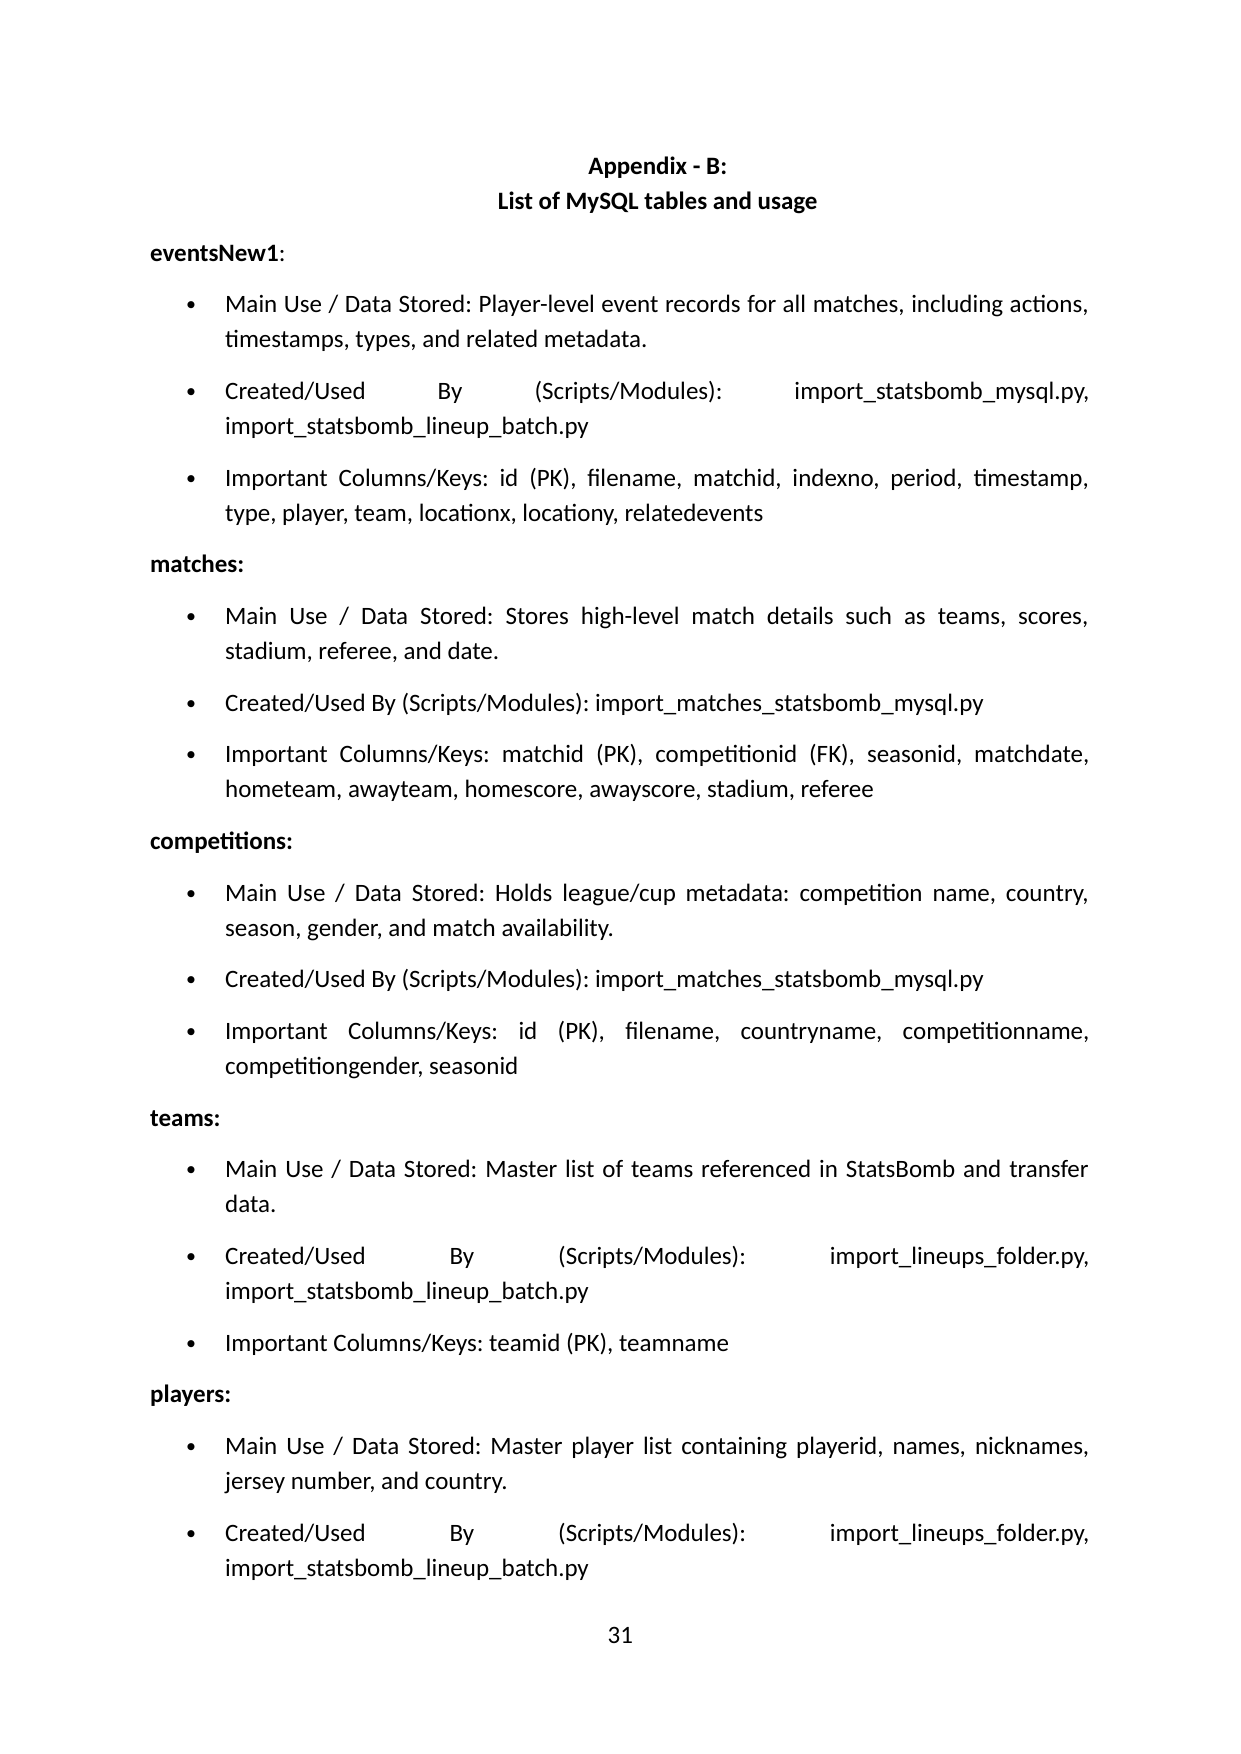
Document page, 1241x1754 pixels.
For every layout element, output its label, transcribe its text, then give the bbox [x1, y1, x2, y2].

list Main Use / Data Stored: Stores high-level match details such as teams, scores, stadium, referee, and date. [187, 600, 1090, 666]
text players: [150, 1378, 1090, 1409]
list Created/Used By (Scripts/Modules): import_lineups_folder.py, import_statsbomb_lineup_batch.py [187, 1517, 1090, 1582]
list Created/Used By (Scripts/Modules): import_lineups_folder.py, import_statsbomb_lineup_batch.py [187, 1240, 1090, 1306]
list Important Columns/Keys: id (PK), filename, matchid, indexno, period, timestamp, type, player, team, locationx, locationy, relatedevents [187, 462, 1090, 527]
text eventsNew1: [150, 237, 1090, 267]
list Important Columns/Keys: matchid (PK), competitionid (FK), seasonid, matchdate, hometeam, awayteam, homescore, awayscore, stadium, referee [187, 738, 1090, 804]
text Appendix - B: List of MySQL tables and usage [225, 150, 1090, 216]
list Important Columns/Keys: teamid (PK), teamname [187, 1327, 1090, 1357]
list Main Use / Data Stored: Master list of teams referenced in StatsBomb and transfer data. [187, 1153, 1090, 1219]
list Created/Used By (Scripts/Modules): import_statsbomb_mysql.py, import_statsbomb_lineup_batch.py [187, 375, 1090, 441]
text matches: [150, 548, 1090, 579]
list Main Use / Data Stored: Holds league/cup metadata: competition name, country, season, gender, and match availability. [187, 877, 1090, 942]
text teams: [150, 1102, 1090, 1132]
text competitions: [150, 825, 1090, 856]
list Main Use / Data Stored: Player-level event records for all matches, including actions, timestamps, types, and related metadata. [187, 288, 1090, 354]
list Main Use / Data Stored: Master player list containing playerid, names, nicknames, jersey number, and country. [187, 1430, 1090, 1496]
list Important Columns/Keys: id (PK), filename, countryname, competitionname, competitiongender, seasonid [187, 1015, 1090, 1081]
list Created/Used By (Scripts/Modules): import_matches_statsbomb_mysql.py [187, 687, 1090, 717]
list Created/Used By (Scripts/Modules): import_matches_statsbomb_mysql.py [187, 963, 1090, 994]
